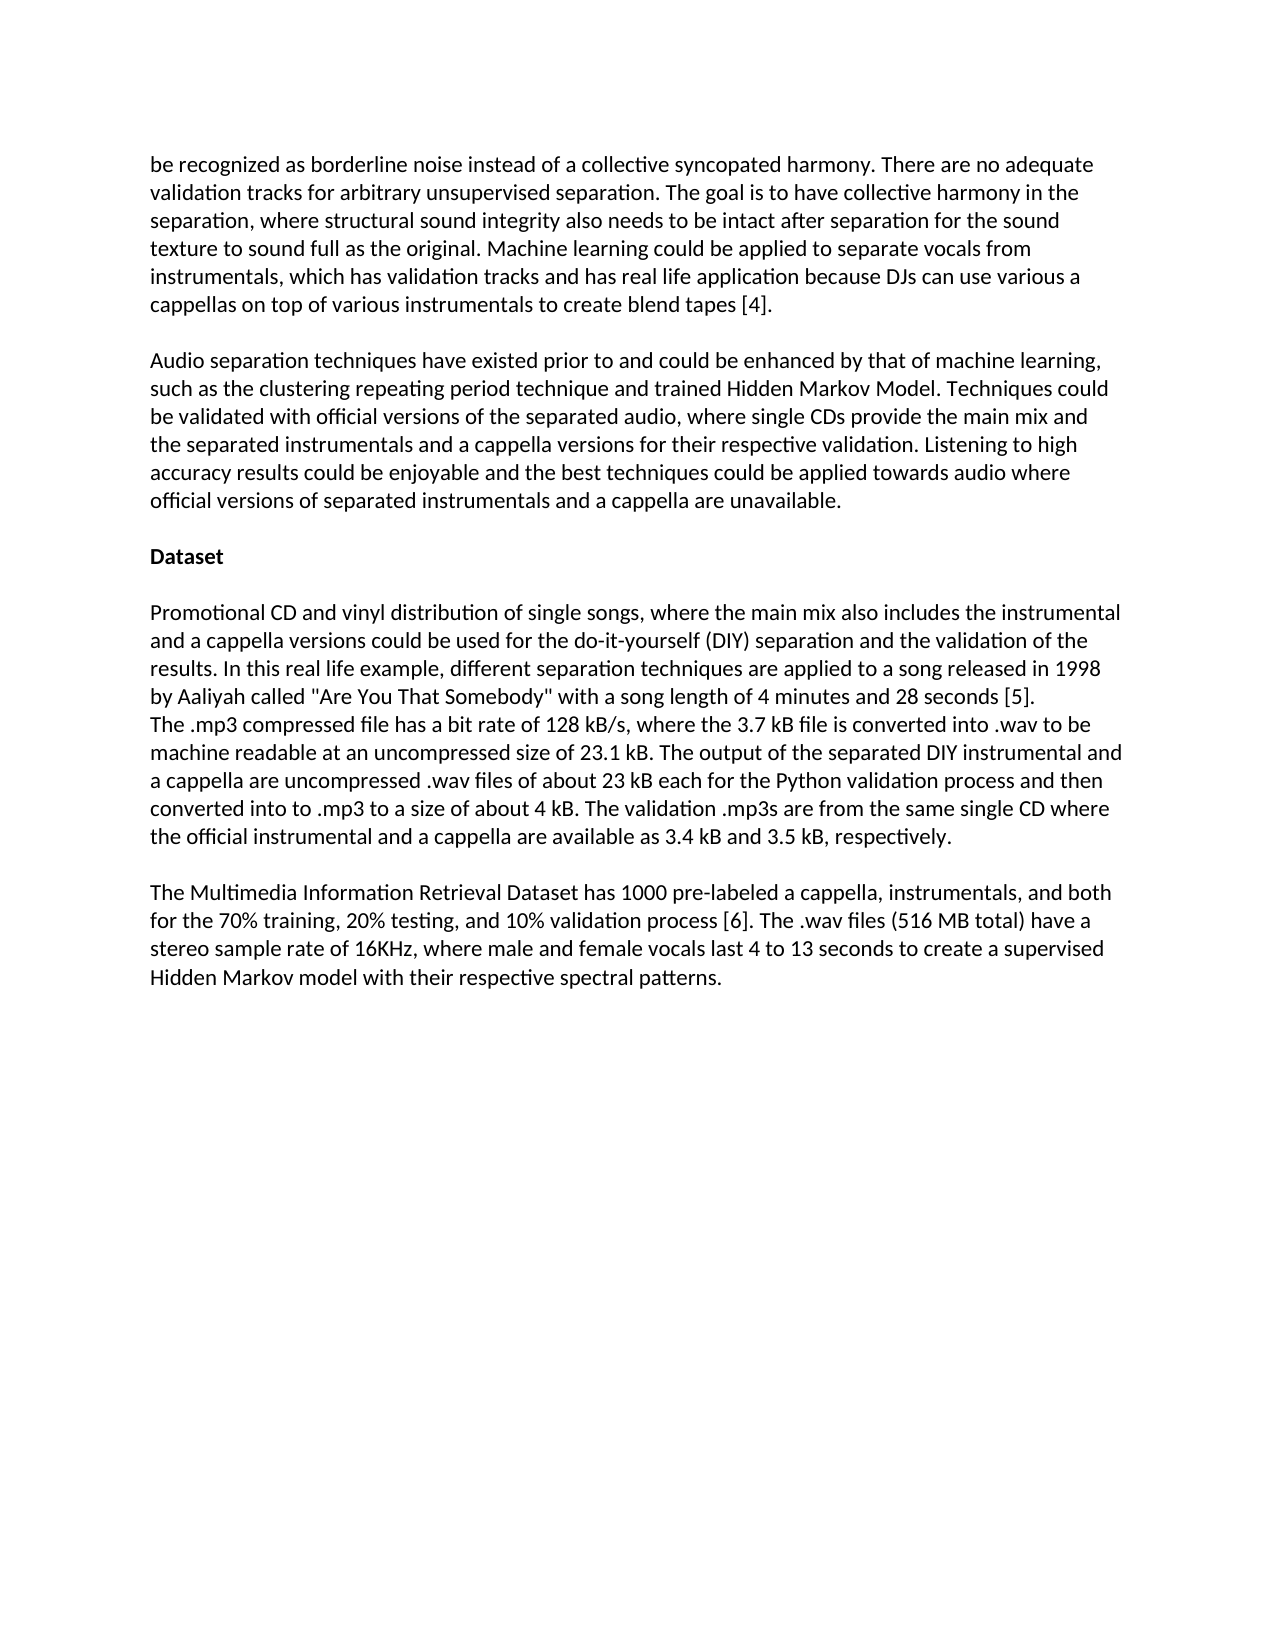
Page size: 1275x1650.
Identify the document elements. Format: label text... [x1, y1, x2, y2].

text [150, 150, 1125, 318]
text Audio separation techniques have existed prior to and could be enhanced by that of machine learning, such as the clustering repeating period technique and trained Hidden Markov Model. Techniques could be validated with official versions of the separated audio, where single CDs provide the main mix and the separated instrumentals and a cappella versions for their respective validation. Listening to high accuracy results could be enjoyable and the best techniques could be applied towards audio where official versions of separated instrumentals and a cappella are unavailable. [150, 346, 1125, 514]
text The Multimedia Information Retrieval Dataset has 1000 pre-labeled a cappella, instrumentals, and both for the 70% training, 20% testing, and 10% validation process [6]. The .wav files (516 MB total) have a stereo sample rate of 16KHz, where male and female vocals last 4 to 13 seconds to create a supervised Hidden Markov model with their respective spectral patterns. [150, 878, 1125, 991]
text Dataset [150, 542, 1125, 570]
text Promotional CD and vinyl distribution of single songs, where the main mix also includes the instrumental and a cappella versions could be used for the do-it-yourself (DIY) separation and the validation of the results. In this real life example, different separation techniques are applied to a song released in 1998 by Aaliyah called "Are You That Somebody" with a song length of 4 minutes and 28 seconds [5]. The .mp3 compressed file has a bit rate of 128 kB/s, where the 3.7 kB file is converted into .wav to be machine readable at an uncompressed size of 23.1 kB. The output of the separated DIY instrumental and a cappella are uncompressed .wav files of about 23 kB each for the Python validation process and then converted into to .mp3 to a size of about 4 kB. The validation .mp3s are from the same single CD where the official instrumental and a cappella are available as 3.4 kB and 3.5 kB, respectively. [150, 598, 1125, 851]
